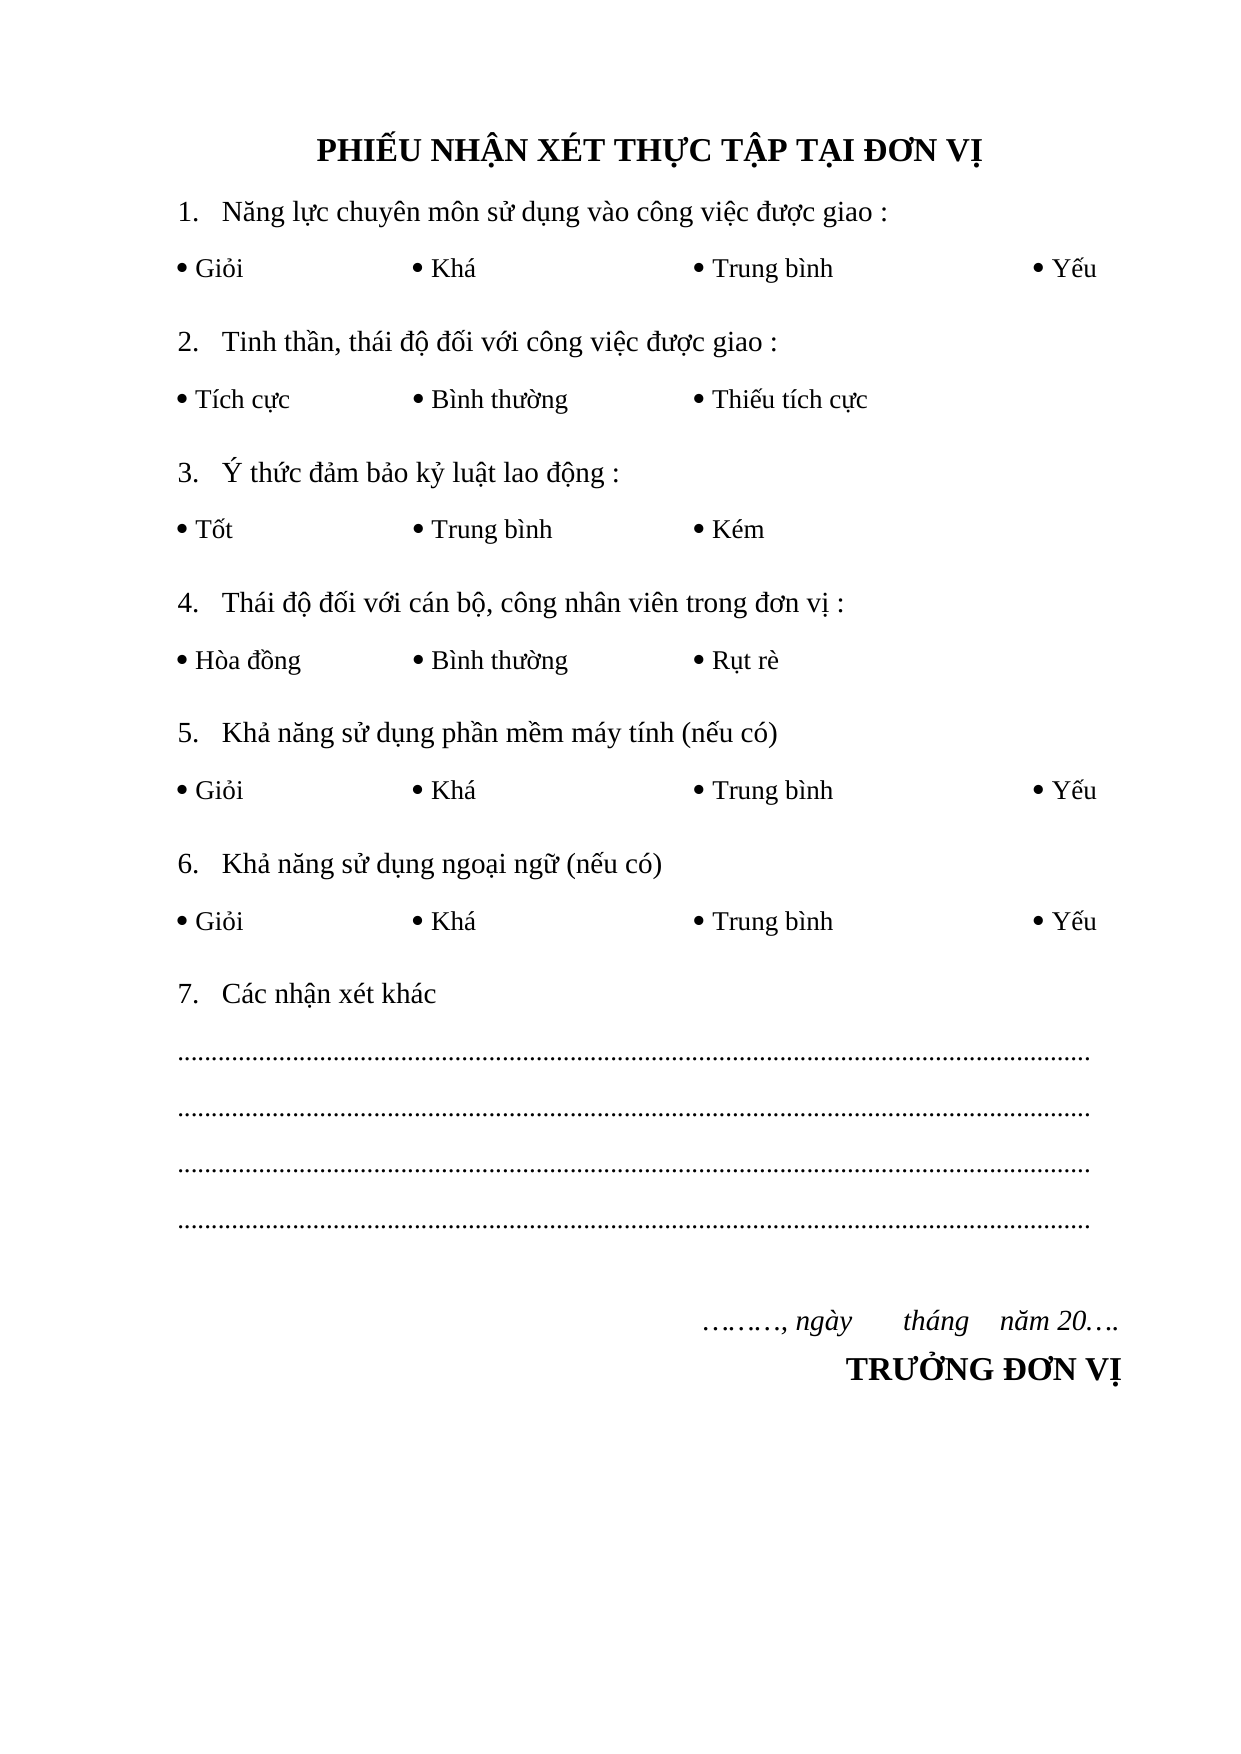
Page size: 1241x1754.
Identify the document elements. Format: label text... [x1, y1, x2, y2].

text PHIẾU NHẬN XÉT THỰC TẬP TẠI ĐƠN VỊ [177, 131, 1122, 169]
list Ý thức đảm bảo kỷ luật lao động : [177, 455, 1122, 488]
text Hòa đồng Bình thường Rụt rè [118, 644, 1122, 675]
text Tích cực Bình thường Thiếu tích cực [118, 383, 1122, 414]
text Tốt Trung bình Kém [118, 513, 1122, 544]
list Thái độ đối với cán bộ, công nhân viên trong đơn vị : [177, 585, 1122, 619]
list Tinh thần, thái độ đối với công việc được giao : [177, 324, 1122, 358]
list Năng lực chuyên môn sử dụng vào công việc được giao : [177, 194, 1122, 227]
list Khả năng sử dụng phần mềm máy tính (nếu có) [177, 716, 1122, 749]
list Các nhận xét khác [177, 976, 1122, 1010]
text Giỏi Khá Trung bình Yếu [118, 904, 1122, 936]
text Giỏi Khá Trung bình Yếu [118, 774, 1122, 805]
text Giỏi Khá Trung bình Yếu [118, 252, 1122, 284]
text ………, ngày tháng năm 20…. [556, 1303, 1122, 1337]
text TRƯỞNG ĐƠN VỊ [177, 1349, 1122, 1388]
list Khả năng sử dụng ngoại ngữ (nếu có) [177, 846, 1122, 879]
